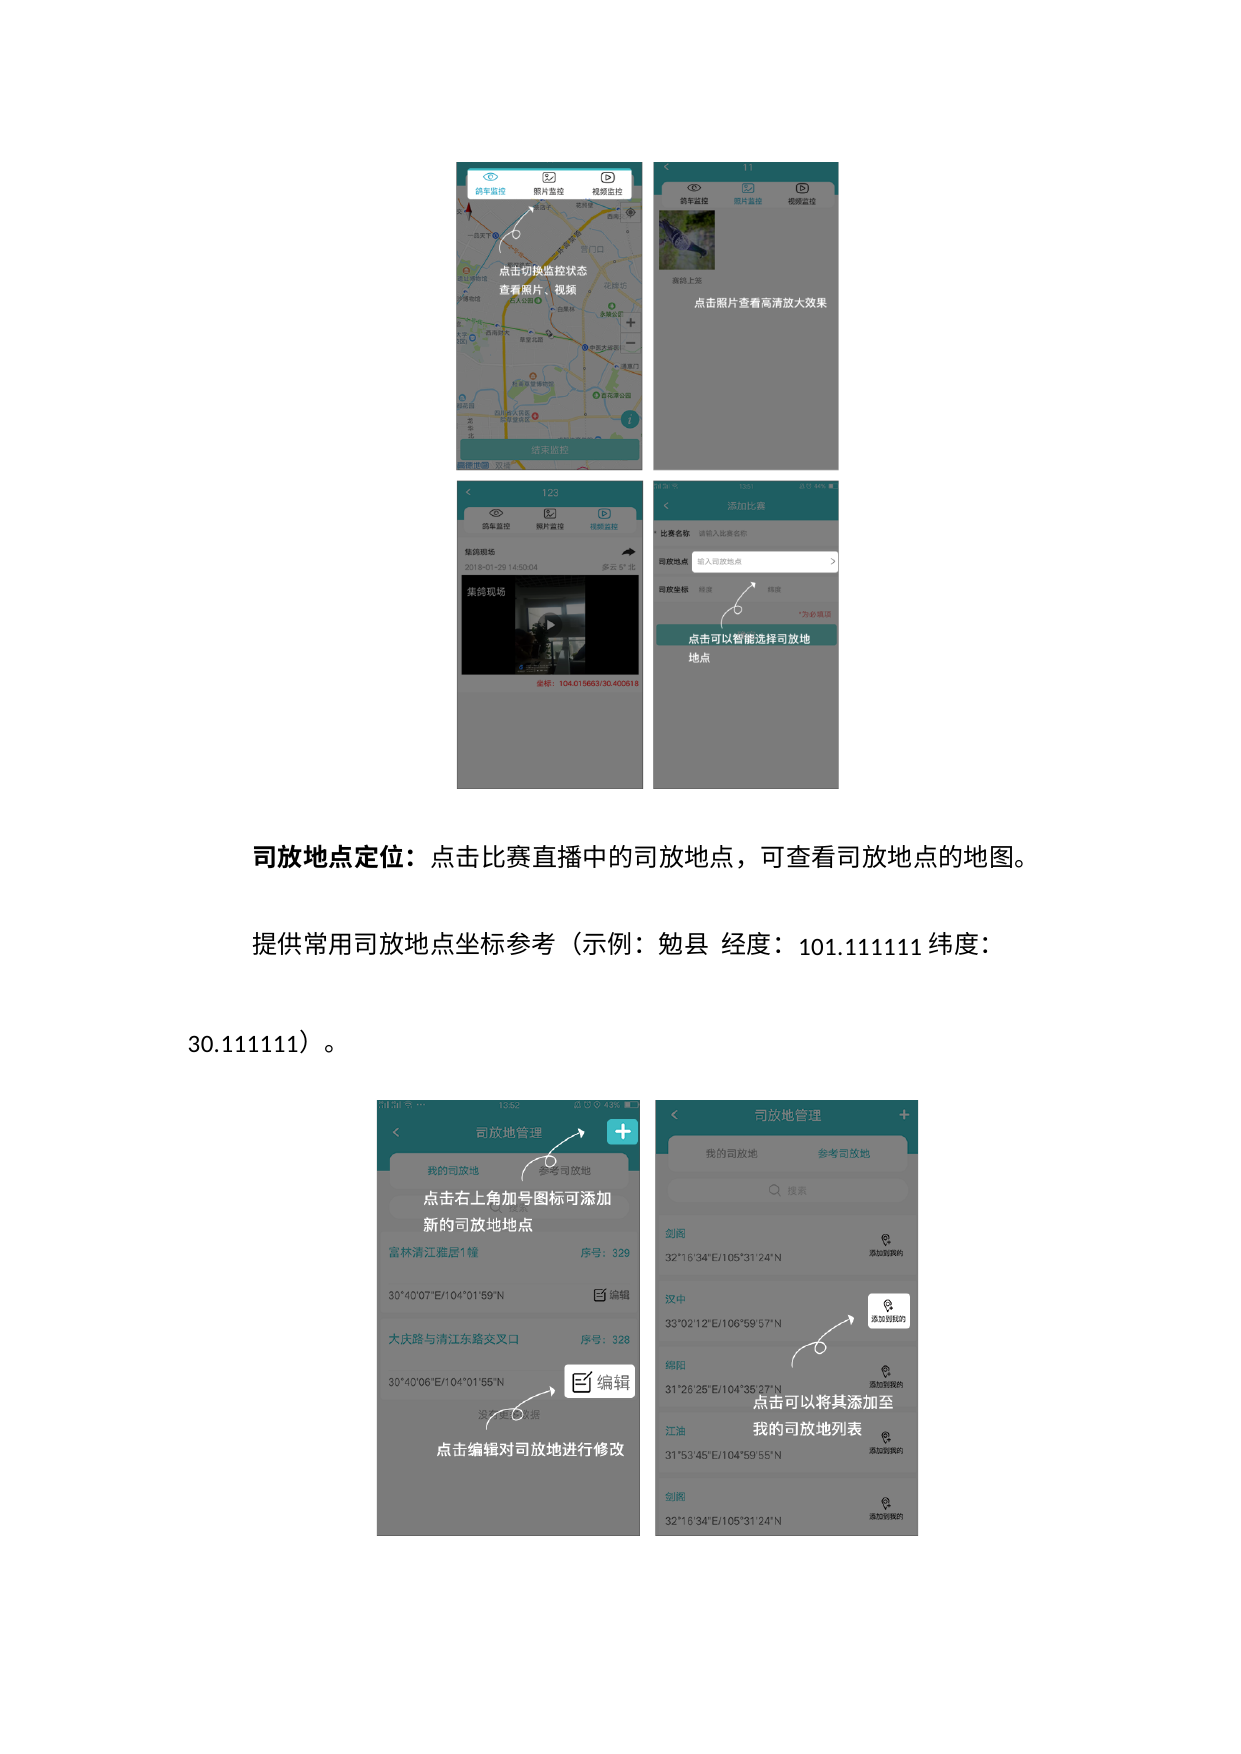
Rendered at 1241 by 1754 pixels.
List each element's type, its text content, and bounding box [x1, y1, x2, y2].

text 司放地点定位：点击比赛直播中的司放地点，可查看司放地点的地图。 [187, 827, 1053, 892]
picture [376, 1100, 919, 1536]
text 提供常用司放地点坐标参考（示例：勉县 经度：101.111111 纬度：30.111111）。 [187, 915, 1053, 1077]
picture [456, 162, 839, 789]
